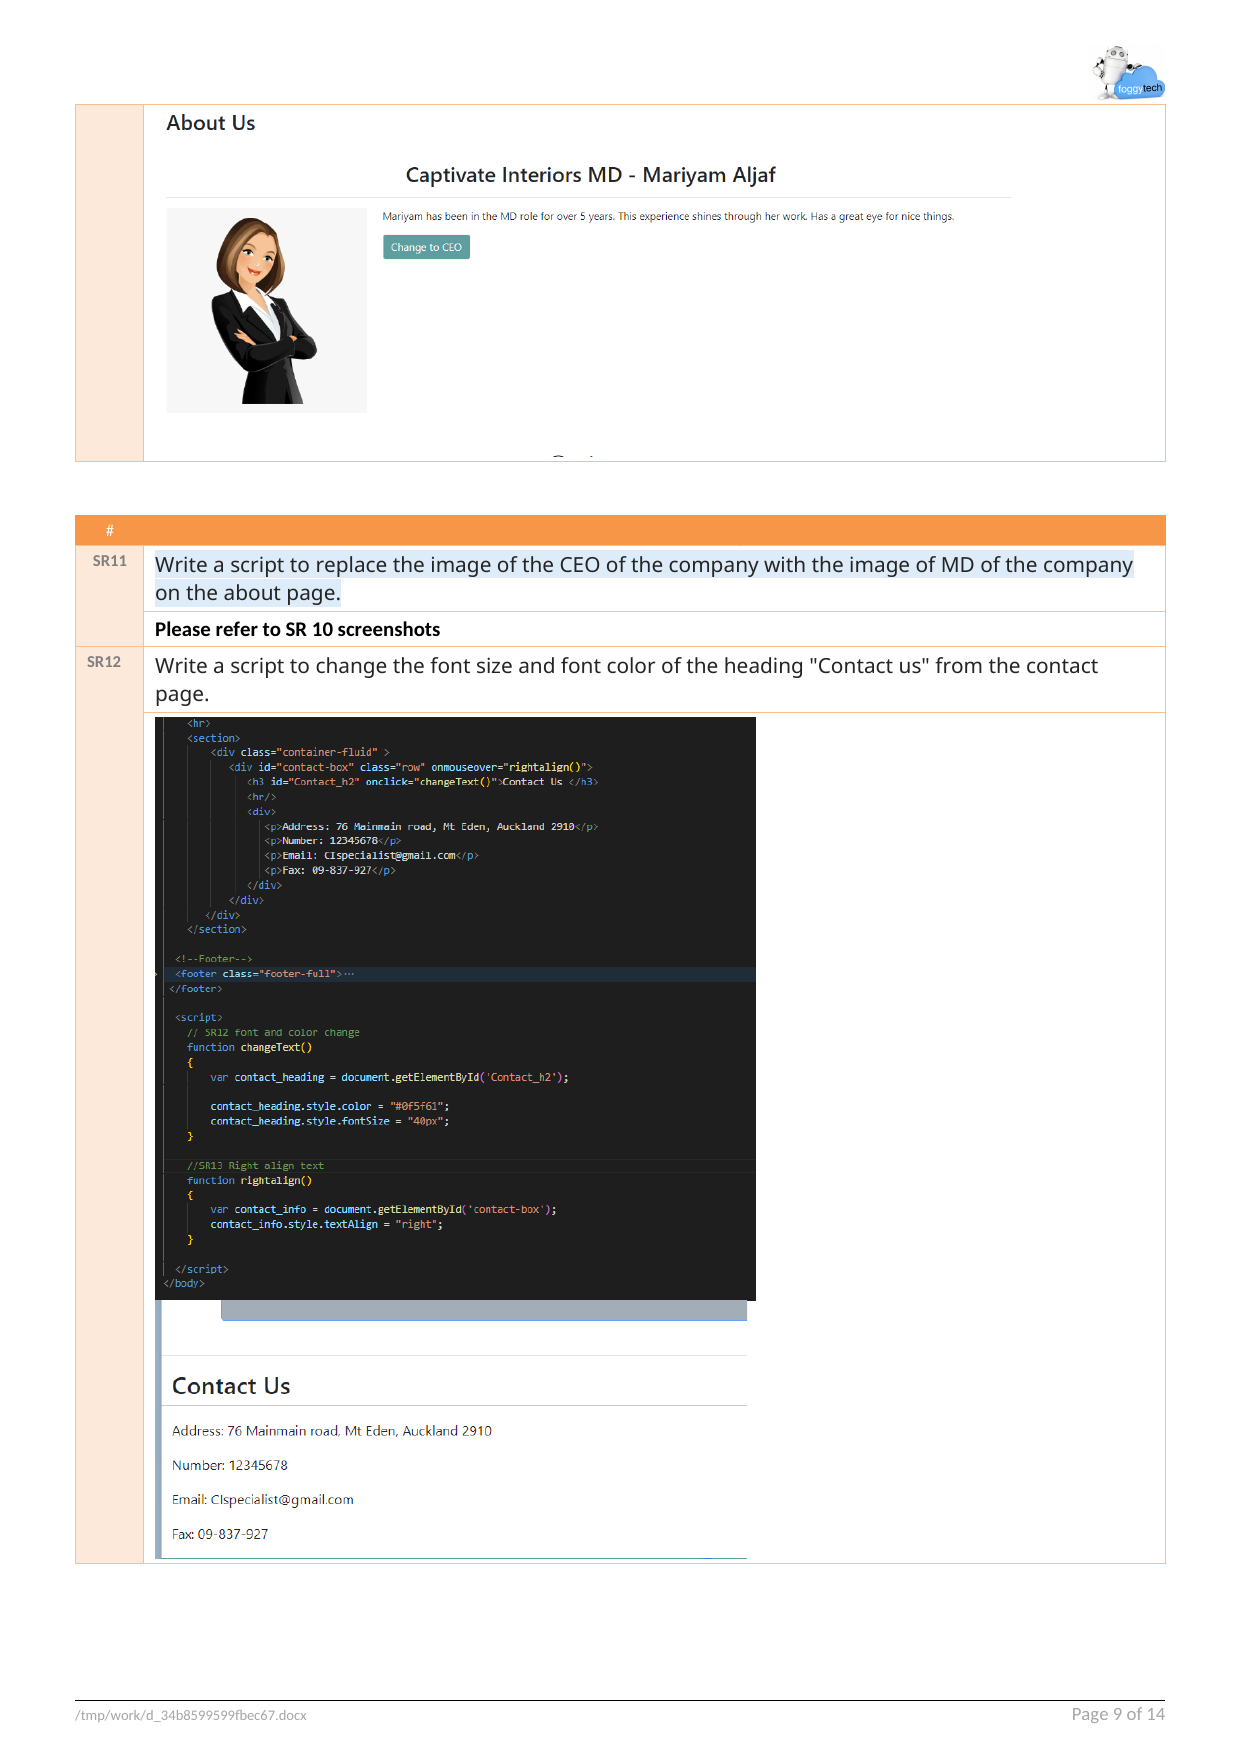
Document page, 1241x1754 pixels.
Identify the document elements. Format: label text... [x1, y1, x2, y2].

table_cell Write a script to replace the image of the CEO of the company with the image of MD of the company on the about page. [144, 546, 1165, 611]
picture [155, 717, 756, 1559]
table_cell Please refer to SR 10 screenshots [144, 612, 1165, 646]
table_cell SR11 [76, 546, 143, 646]
table_cell SR12 [76, 647, 143, 1563]
table_cell [144, 105, 1165, 461]
picture [1089, 44, 1166, 101]
table_cell Write a script to change the font size and font color of the heading "Contact us" from the contact page. [144, 647, 1165, 712]
picture [155, 108, 1012, 457]
table_header # [76, 516, 143, 545]
table_header [144, 516, 740, 545]
table_header [741, 516, 1165, 545]
table_cell [144, 713, 1165, 1563]
